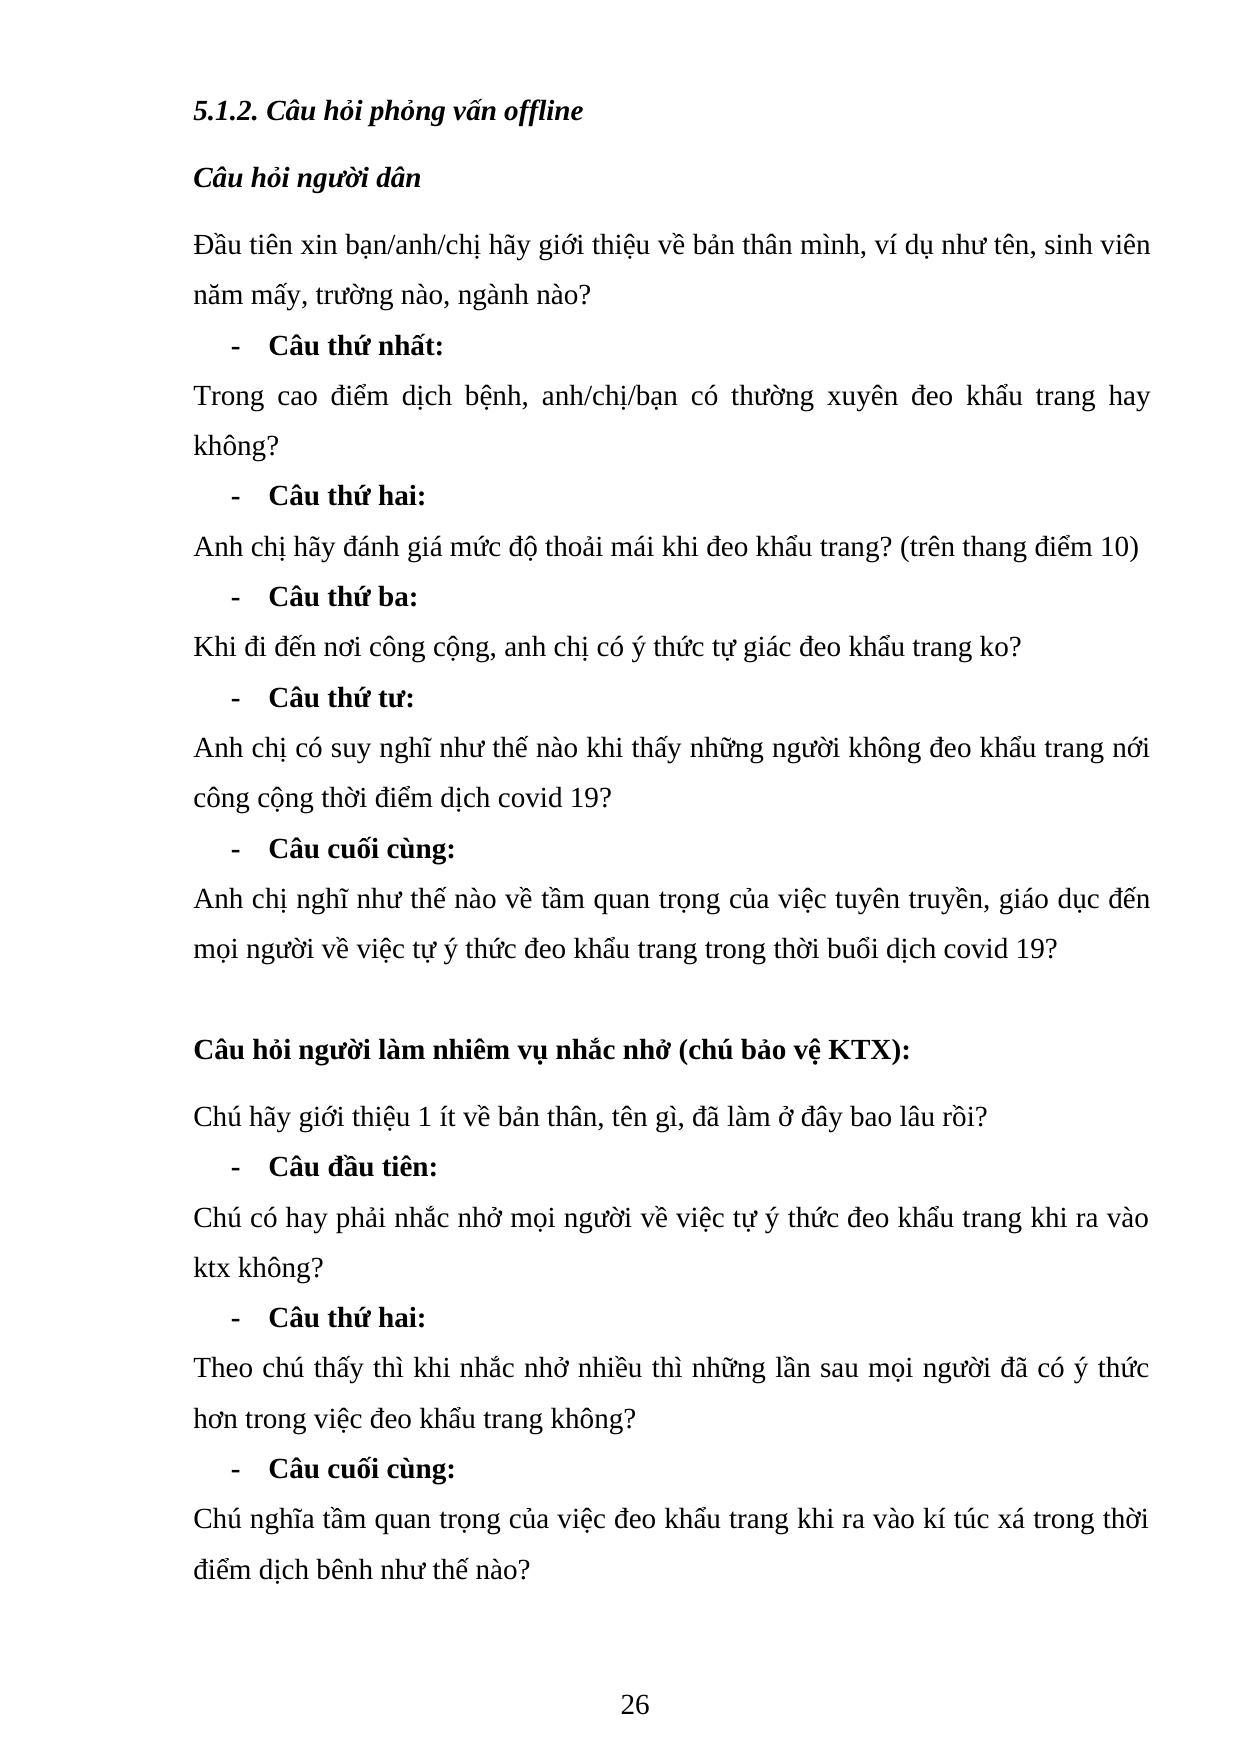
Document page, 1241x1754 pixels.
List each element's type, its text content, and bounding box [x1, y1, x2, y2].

text Câu hỏi người dân [118, 160, 1152, 193]
text Chú hãy giới thiệu 1 ít về bản thân, tên gì, đã làm ở đây bao lâu rồi? [118, 1099, 1152, 1133]
text Anh chị hãy đánh giá mức độ thoải mái khi đeo khẩu trang? (trên thang điểm 10) [118, 529, 1152, 562]
list Anh chị có suy nghĩ như thế nào khi thấy những người không đeo khẩu trang nới công cộng thời điểm dịch covid 19? [193, 730, 1152, 814]
subtitle 5.1.2. Câu hỏi phỏng vấn offline [118, 93, 1152, 126]
list Câu cuối cùng: [231, 831, 1152, 864]
list Câu thứ nhất: [231, 328, 1152, 361]
list Câu đầu tiên: [231, 1149, 1152, 1183]
list Câu thứ hai: [231, 478, 1152, 512]
list Đầu tiên xin bạn/anh/chị hãy giới thiệu về bản thân mình, ví dụ như tên, sinh viên năm mấy, trường nào, ngành nào? [193, 227, 1152, 311]
list Câu cuối cùng: [231, 1451, 1152, 1485]
text Câu hỏi người làm nhiêm vụ nhắc nhở (chú bảo vệ KTX): [118, 1032, 1152, 1066]
list Câu thứ tư: [231, 680, 1152, 713]
list Câu thứ ba: [231, 579, 1152, 613]
list Anh chị nghĩ như thế nào về tầm quan trọng của việc tuyên truyền, giáo dục đến mọi người về việc tự ý thức đeo khẩu trang trong thời buổi dịch covid 19? [193, 881, 1152, 965]
list Theo chú thấy thì khi nhắc nhở nhiều thì những lần sau mọi người đã có ý thức hơn trong việc đeo khẩu trang không? [193, 1351, 1152, 1434]
list Câu thứ hai: [231, 1300, 1152, 1334]
list Chú nghĩa tầm quan trọng của việc đeo khẩu trang khi ra vào kí túc xá trong thời điểm dịch bênh như thế nào? [193, 1502, 1152, 1585]
list Trong cao điểm dịch bệnh, anh/chị/bạn có thường xuyên đeo khẩu trang hay không? [193, 378, 1152, 462]
list Khi đi đến nơi công cộng, anh chị có ý thức tự giác đeo khẩu trang ko? [193, 629, 1152, 663]
list Chú có hay phải nhắc nhở mọi người về việc tự ý thức đeo khẩu trang khi ra vào ktx không? [193, 1200, 1152, 1283]
